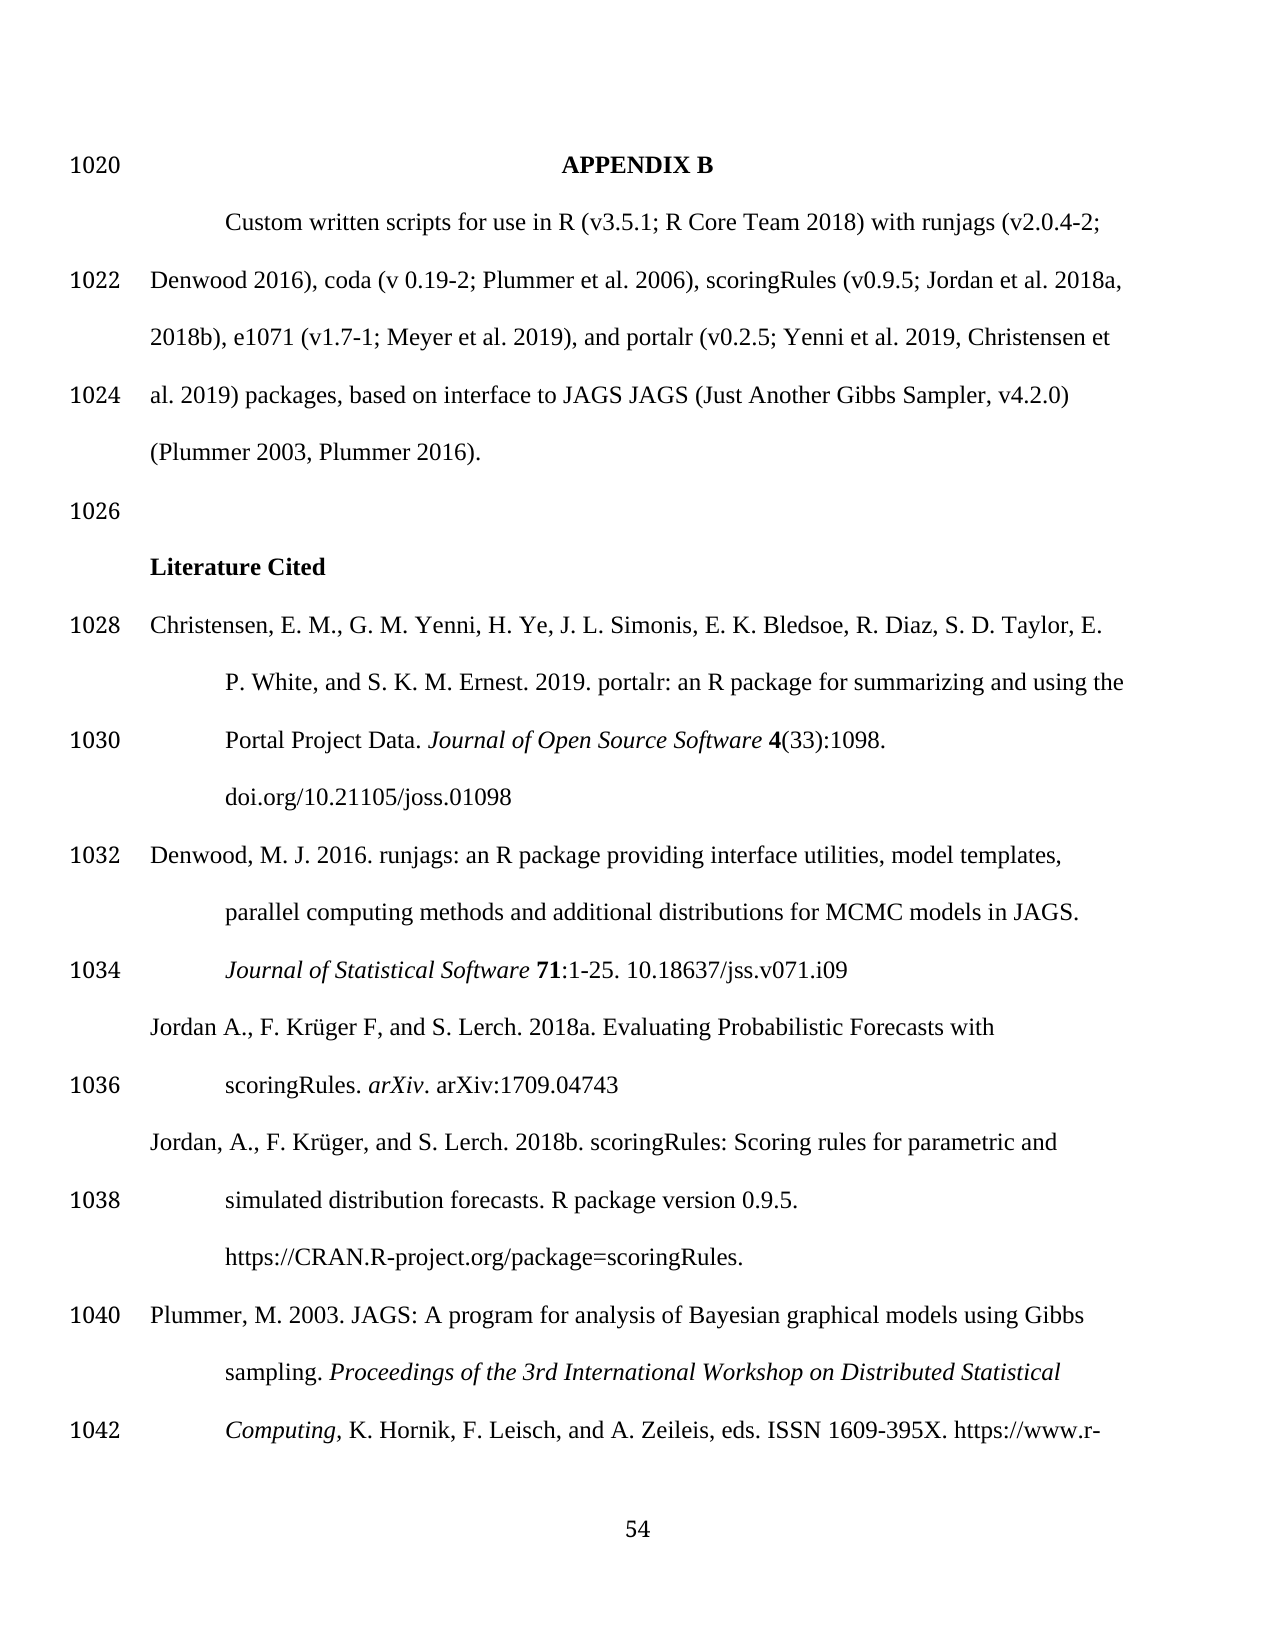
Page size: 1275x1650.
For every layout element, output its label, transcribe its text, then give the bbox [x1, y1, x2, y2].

text Custom written scripts for use in R (v3.5.1; R Core Team 2018) with runjags (v2.0.4-2; Denwood 2016), coda (v 0.19-2; Plummer et al. 2006), scoringRules (v0.9.5; Jordan et al. 2018a, 2018b), e1071 (v1.7-1; Meyer et al. 2019), and portalr (v0.2.5; Yenni et al. 2019, Christensen et al. 2019) packages, based on interface to JAGS JAGS (Just Another Gibbs Sampler, v4.2.0) (Plummer 2003, Plummer 2016). [150, 207, 1125, 466]
text Literature Cited [150, 552, 1125, 581]
text Jordan, A., F. Krüger, and S. Lerch. 2018b. scoringRules: Scoring rules for parametric and simulated distribution forecasts. R package version 0.9.5. https://CRAN.R-project.org/package=scoringRules. [150, 1127, 1125, 1271]
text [150, 1300, 1125, 1444]
text Denwood, M. J. 2016. runjags: an R package providing interface utilities, model templates, parallel computing methods and additional distributions for MCMC models in JAGS. Journal of Statistical Software 71:1-25. 10.18637/jss.v071.i09 [150, 840, 1125, 984]
text Christensen, E. M., G. M. Yenni, H. Ye, J. L. Simonis, E. K. Bledsoe, R. Diaz, S. D. Taylor, E. P. White, and S. K. M. Ernest. 2019. portalr: an R package for summarizing and using the Portal Project Data. Journal of Open Source Software 4(33):1098. doi.org/10.21105/joss.01098 [150, 610, 1125, 811]
text Jordan A., F. Krüger F, and S. Lerch. 2018a. Evaluating Probabilistic Forecasts with scoringRules. arXiv. arXiv:1709.04743 [150, 1012, 1125, 1099]
text APPENDIX B [150, 150, 1125, 179]
